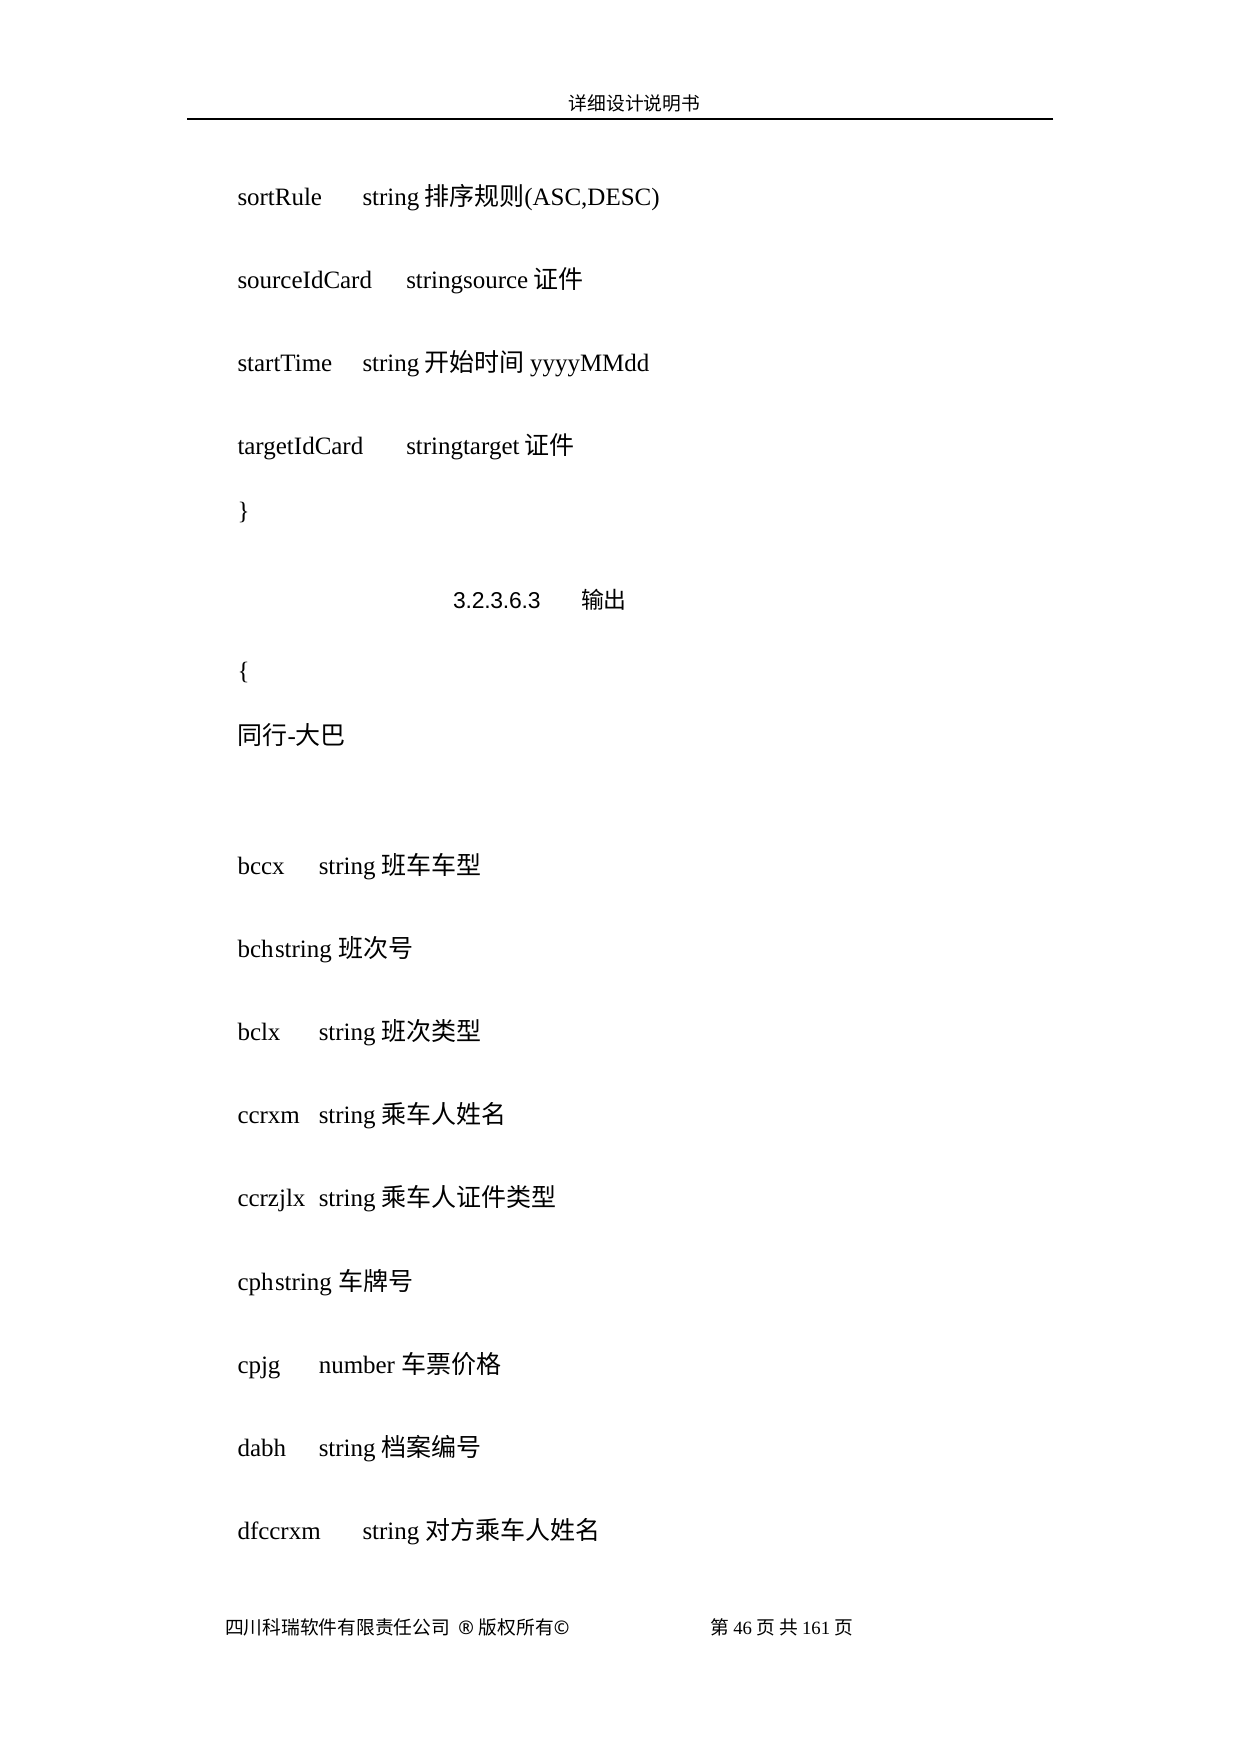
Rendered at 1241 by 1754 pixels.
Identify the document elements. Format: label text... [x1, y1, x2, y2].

text dfccrxm string 对方乘车人姓名 [187, 1496, 1053, 1561]
text bclx string 班次类型 [187, 997, 1053, 1062]
text { [187, 654, 1053, 687]
text sourceIdCard stringsource证件 [187, 245, 1053, 310]
text ccrxm string 乘车人姓名 [187, 1080, 1053, 1145]
text dabh string 档案编号 [187, 1413, 1053, 1478]
subtitle 输出 [453, 566, 1053, 631]
text cph string 车牌号 [187, 1247, 1053, 1312]
text startTime string开始时间 yyyyMMdd [187, 328, 1053, 393]
text } [187, 494, 1053, 527]
text ccrzjlx string 乘车人证件类型 [187, 1163, 1053, 1228]
text targetIdCard stringtarget证件 [187, 411, 1053, 476]
text sortRule string排序规则(ASC,DESC) [187, 162, 1053, 227]
text bccx string 班车车型 [187, 831, 1053, 896]
text bch string 班次号 [187, 914, 1053, 979]
text cpjg number 车票价格 [187, 1330, 1053, 1395]
text 同行-大巴 [187, 701, 1053, 766]
